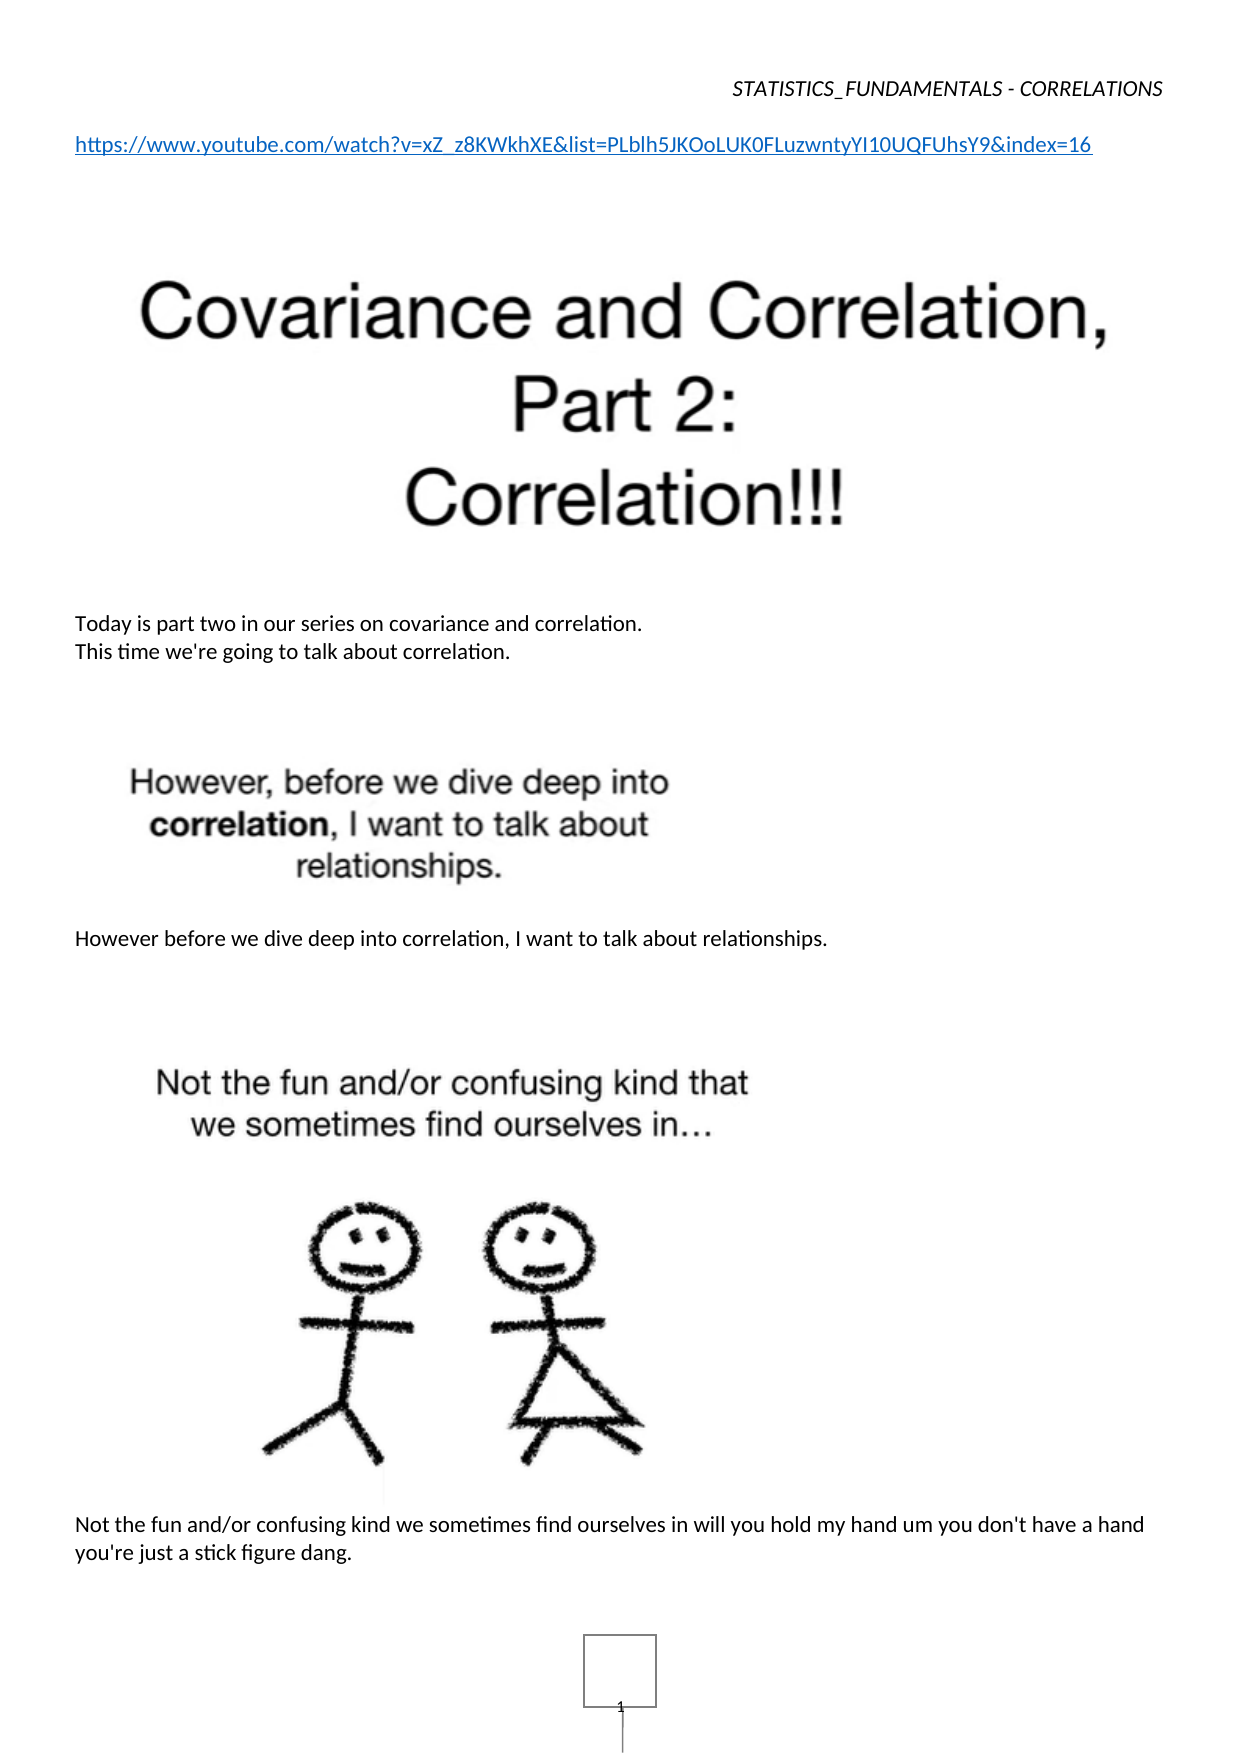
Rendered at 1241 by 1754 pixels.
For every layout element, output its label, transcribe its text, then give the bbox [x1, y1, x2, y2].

text However before we dive deep into correlation, I want to talk about relationships. [75, 924, 1165, 952]
picture [75, 980, 862, 1511]
picture [75, 185, 1166, 609]
text Today is part two in our series on covariance and correlation. [75, 609, 1165, 637]
picture [75, 693, 760, 925]
text This time we're going to talk about correlation. [75, 637, 1165, 665]
text https://www.youtube.com/watch?v=xZ_z8KWkhXE&list=PLblh5JKOoLUK0FLuzwntyYI10UQFUhsY9&index=16 [75, 130, 1165, 158]
text Not the fun and/or confusing kind we sometimes find ourselves in will you hold my hand um you don't have a hand you're just a stick figure dang. [75, 1510, 1165, 1566]
